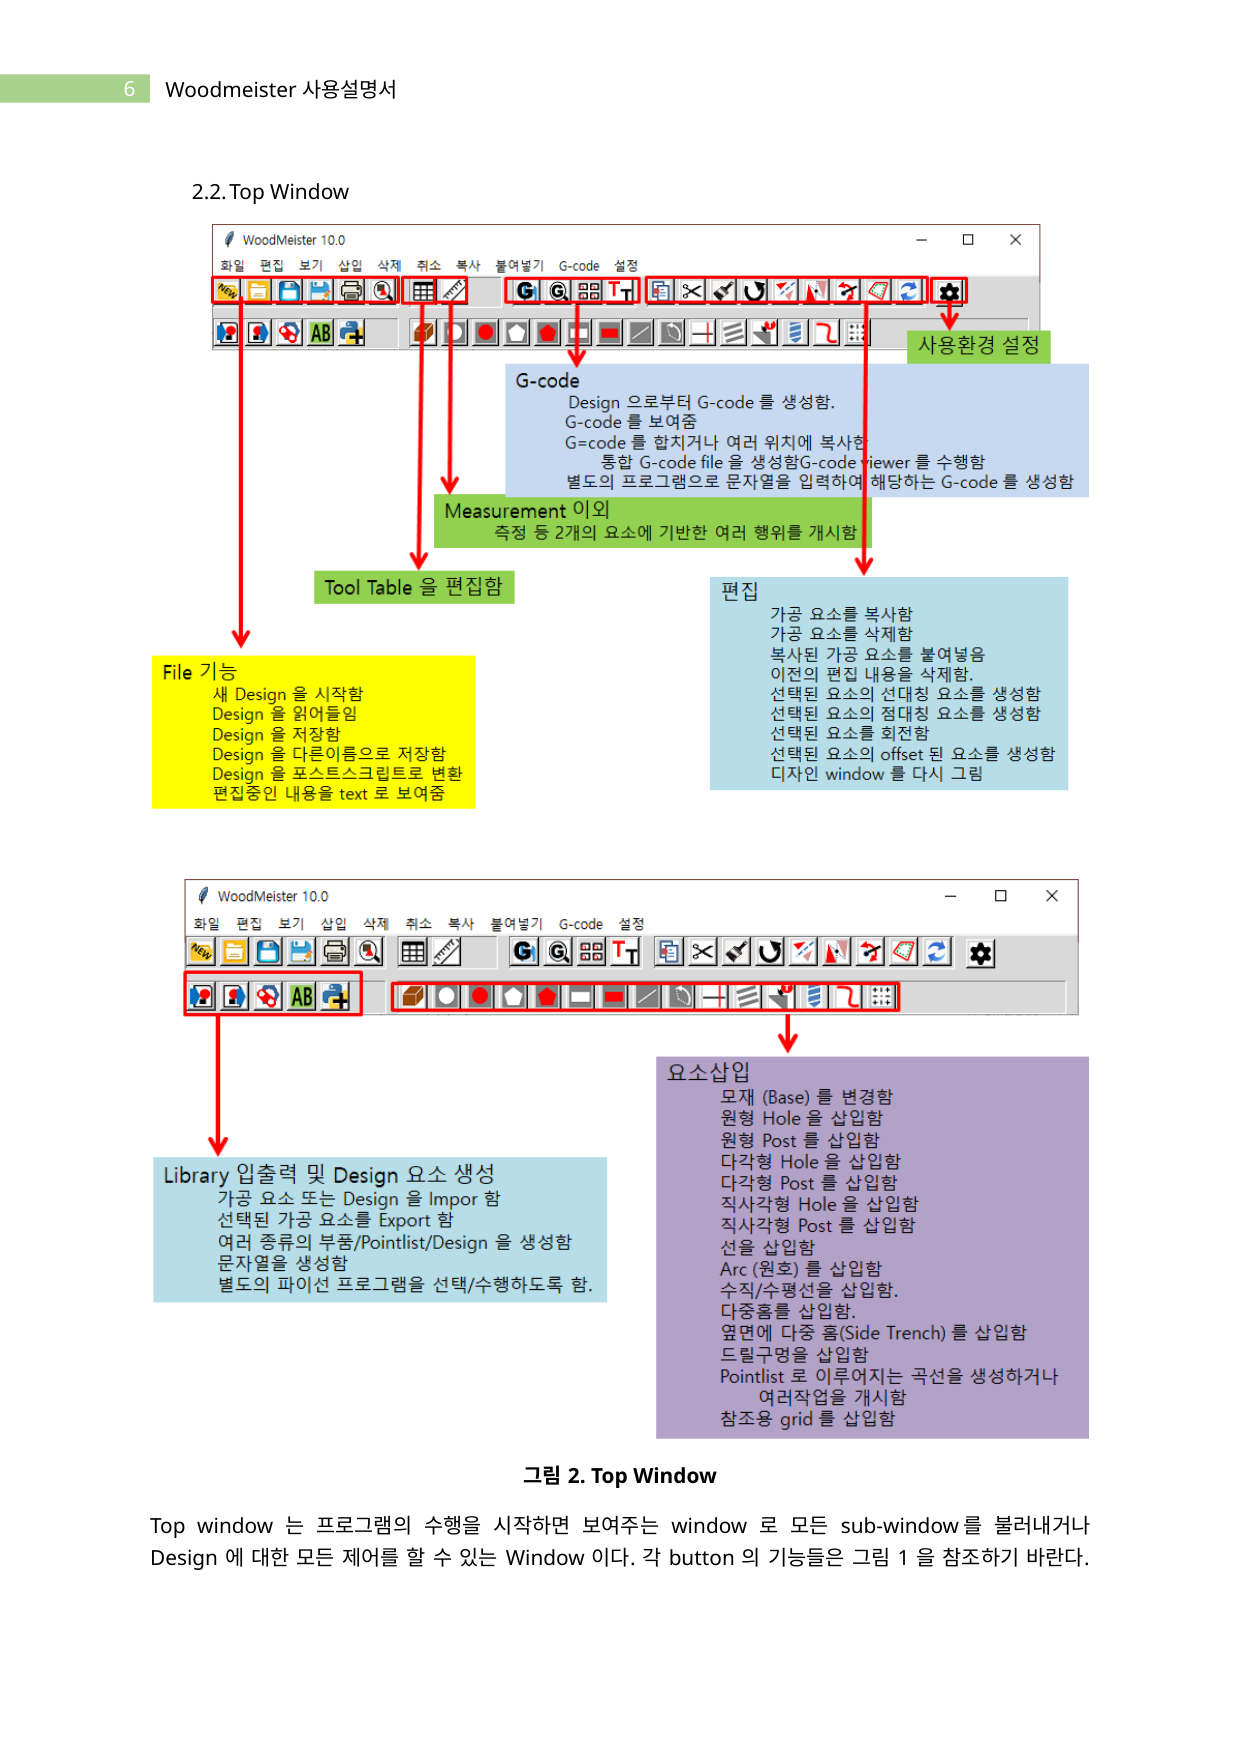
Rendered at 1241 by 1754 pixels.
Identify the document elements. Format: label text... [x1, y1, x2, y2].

picture [150, 879, 1089, 1441]
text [150, 1509, 1090, 1572]
subtitle Top Window [192, 177, 1090, 206]
text 그림 2. Top Window [150, 1459, 1090, 1490]
picture [150, 224, 1089, 814]
